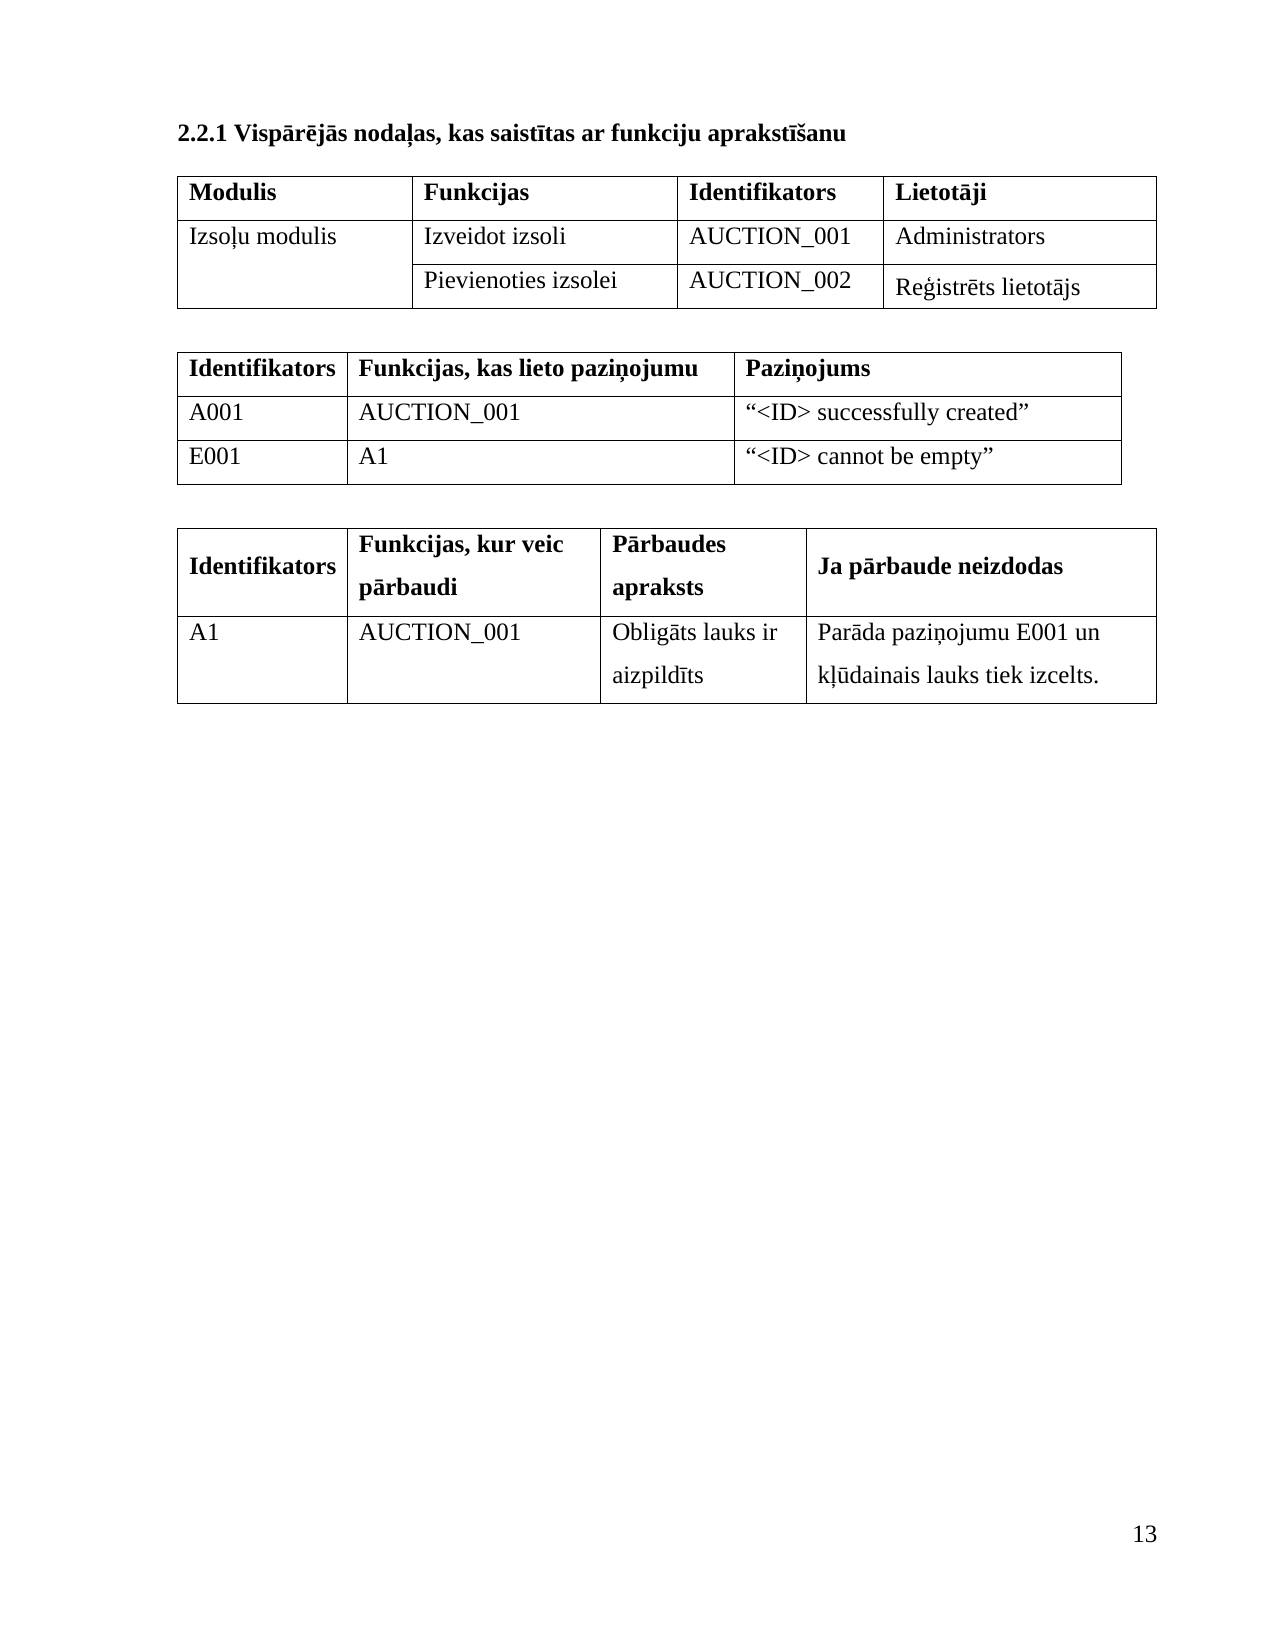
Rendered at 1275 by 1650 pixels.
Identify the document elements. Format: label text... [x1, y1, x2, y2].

table_header Paziņojums [735, 353, 1121, 396]
table_header Funkcijas, kur veic pārbaudi [348, 529, 600, 616]
table_cell A1 [348, 441, 734, 484]
table_cell Izsoļu modulis [178, 221, 412, 308]
table_cell Reģistrēts lietotājs [884, 265, 1156, 308]
table_cell “<ID> cannot be empty” [735, 441, 1121, 484]
table_header Modulis [178, 177, 412, 220]
table_header Identifikators [678, 177, 883, 220]
table_header Identifikators [178, 529, 347, 616]
table_cell A1 [178, 617, 347, 703]
table_cell “<ID> successfully created” [735, 397, 1121, 440]
table_cell AUCTION_001 [348, 397, 734, 440]
table_cell AUCTION_002 [678, 265, 883, 308]
table_cell AUCTION_001 [348, 617, 600, 703]
table_header Funkcijas [413, 177, 677, 220]
table_cell A001 [178, 397, 347, 440]
table_cell E001 [178, 441, 347, 484]
table_cell Administrators [884, 221, 1156, 264]
table_cell Parāda paziņojumu E001 un kļūdainais lauks tiek izcelts. [807, 617, 1156, 703]
table_cell Obligāts lauks ir aizpildīts [601, 617, 806, 703]
table_header Pārbaudes apraksts [601, 529, 806, 616]
table_header Funkcijas, kas lieto paziņojumu [348, 353, 734, 396]
table_cell Pievienoties izsolei [413, 265, 677, 308]
table_cell Izveidot izsoli [413, 221, 677, 264]
table_header Lietotāji [884, 177, 1156, 220]
table_header Identifikators [178, 353, 347, 396]
text 2.2.1 Vispārējās nodaļas, kas saistītas ar funkciju aprakstīšanu [177, 118, 1157, 147]
table_cell AUCTION_001 [678, 221, 883, 264]
table_header Ja pārbaude neizdodas [807, 529, 1156, 616]
